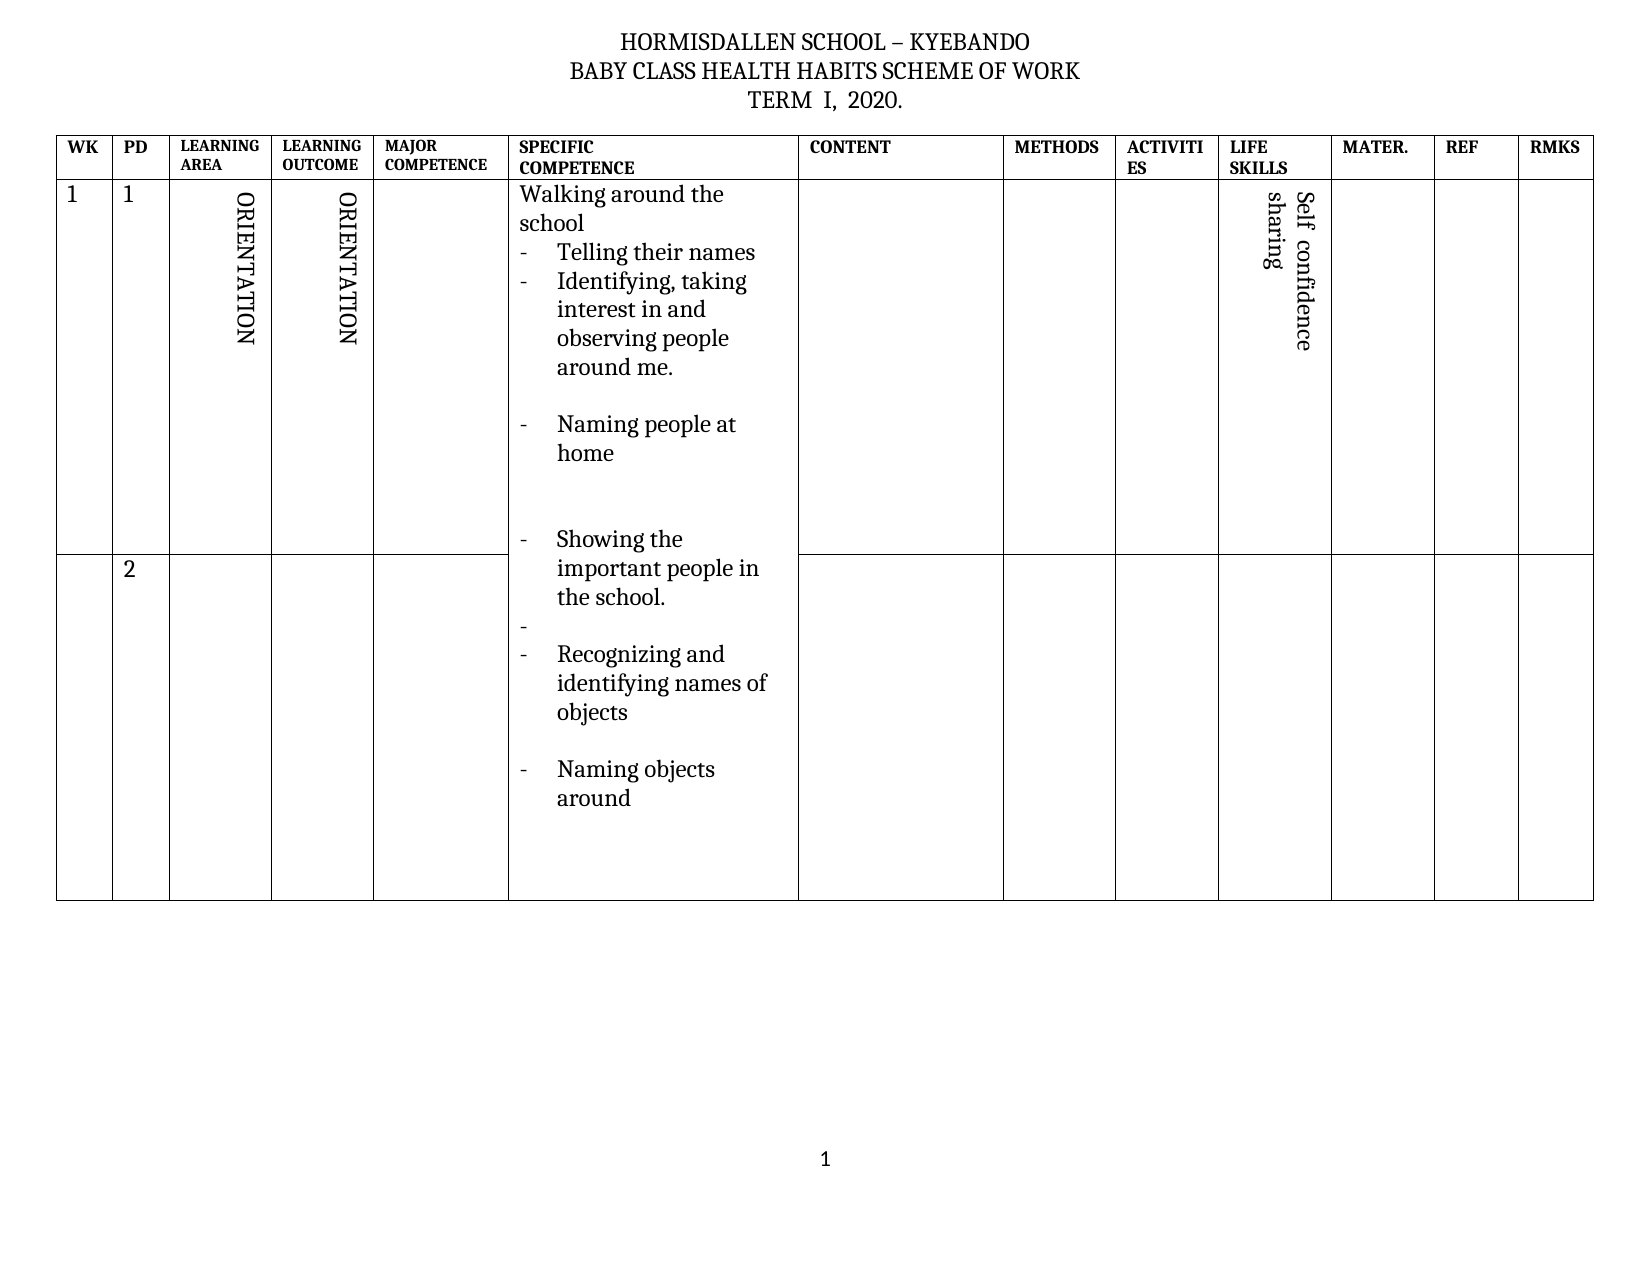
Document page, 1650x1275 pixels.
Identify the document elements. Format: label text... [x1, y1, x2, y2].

table_cell Walking around the school Telling their names Identifying, taking interest in and observing people around me. Naming people at home Showing the important people in the school. Recognizing and identifying names of objects Naming objects around [509, 180, 798, 900]
table_cell [799, 180, 1003, 554]
table_cell [374, 180, 508, 554]
table_header RMKS [1519, 136, 1593, 179]
table_cell ORIENTATION [272, 180, 373, 554]
table_cell [272, 555, 373, 900]
table_header SPECIFIC COMPETENCE [509, 136, 798, 179]
table_header MATER. [1332, 136, 1434, 179]
table_cell Self confidence sharing [1219, 180, 1331, 554]
table_header CONTENT [799, 136, 1003, 179]
table_header REF [1435, 136, 1518, 179]
table_header PD [113, 136, 169, 179]
table_header METHODS [1004, 136, 1115, 179]
table_cell [1435, 555, 1518, 900]
table_header LEARNING AREA [170, 136, 271, 179]
table_header ACTIVITIES [1116, 136, 1218, 179]
table_header MAJOR COMPETENCE [374, 136, 508, 179]
table_cell [1219, 555, 1331, 900]
table_cell [1116, 555, 1218, 900]
table_header WK [57, 136, 112, 179]
table_cell [374, 555, 508, 900]
table_cell [1004, 555, 1115, 900]
table_cell [1519, 180, 1593, 554]
table_cell 1 [57, 180, 112, 554]
table_cell [57, 555, 112, 900]
text TERM I, 2020. [150, 86, 1500, 114]
table_cell 1 [113, 180, 169, 554]
table_cell [1332, 555, 1434, 900]
table_cell [1519, 555, 1593, 900]
text BABY CLASS HEALTH HABITS SCHEME OF WORK [150, 57, 1500, 86]
text HORMISDALLEN SCHOOL – KYEBANDO [150, 28, 1500, 57]
table_cell [1116, 180, 1218, 554]
table_cell [1332, 180, 1434, 554]
table_cell [799, 555, 1003, 900]
table_header LEARNING OUTCOME [272, 136, 373, 179]
table_cell [1004, 180, 1115, 554]
table_header LIFE SKILLS [1219, 136, 1331, 179]
table_cell ORIENTATION [170, 180, 271, 554]
table_cell [170, 555, 271, 900]
table_cell [1435, 180, 1518, 554]
table_cell 2 [113, 555, 169, 900]
